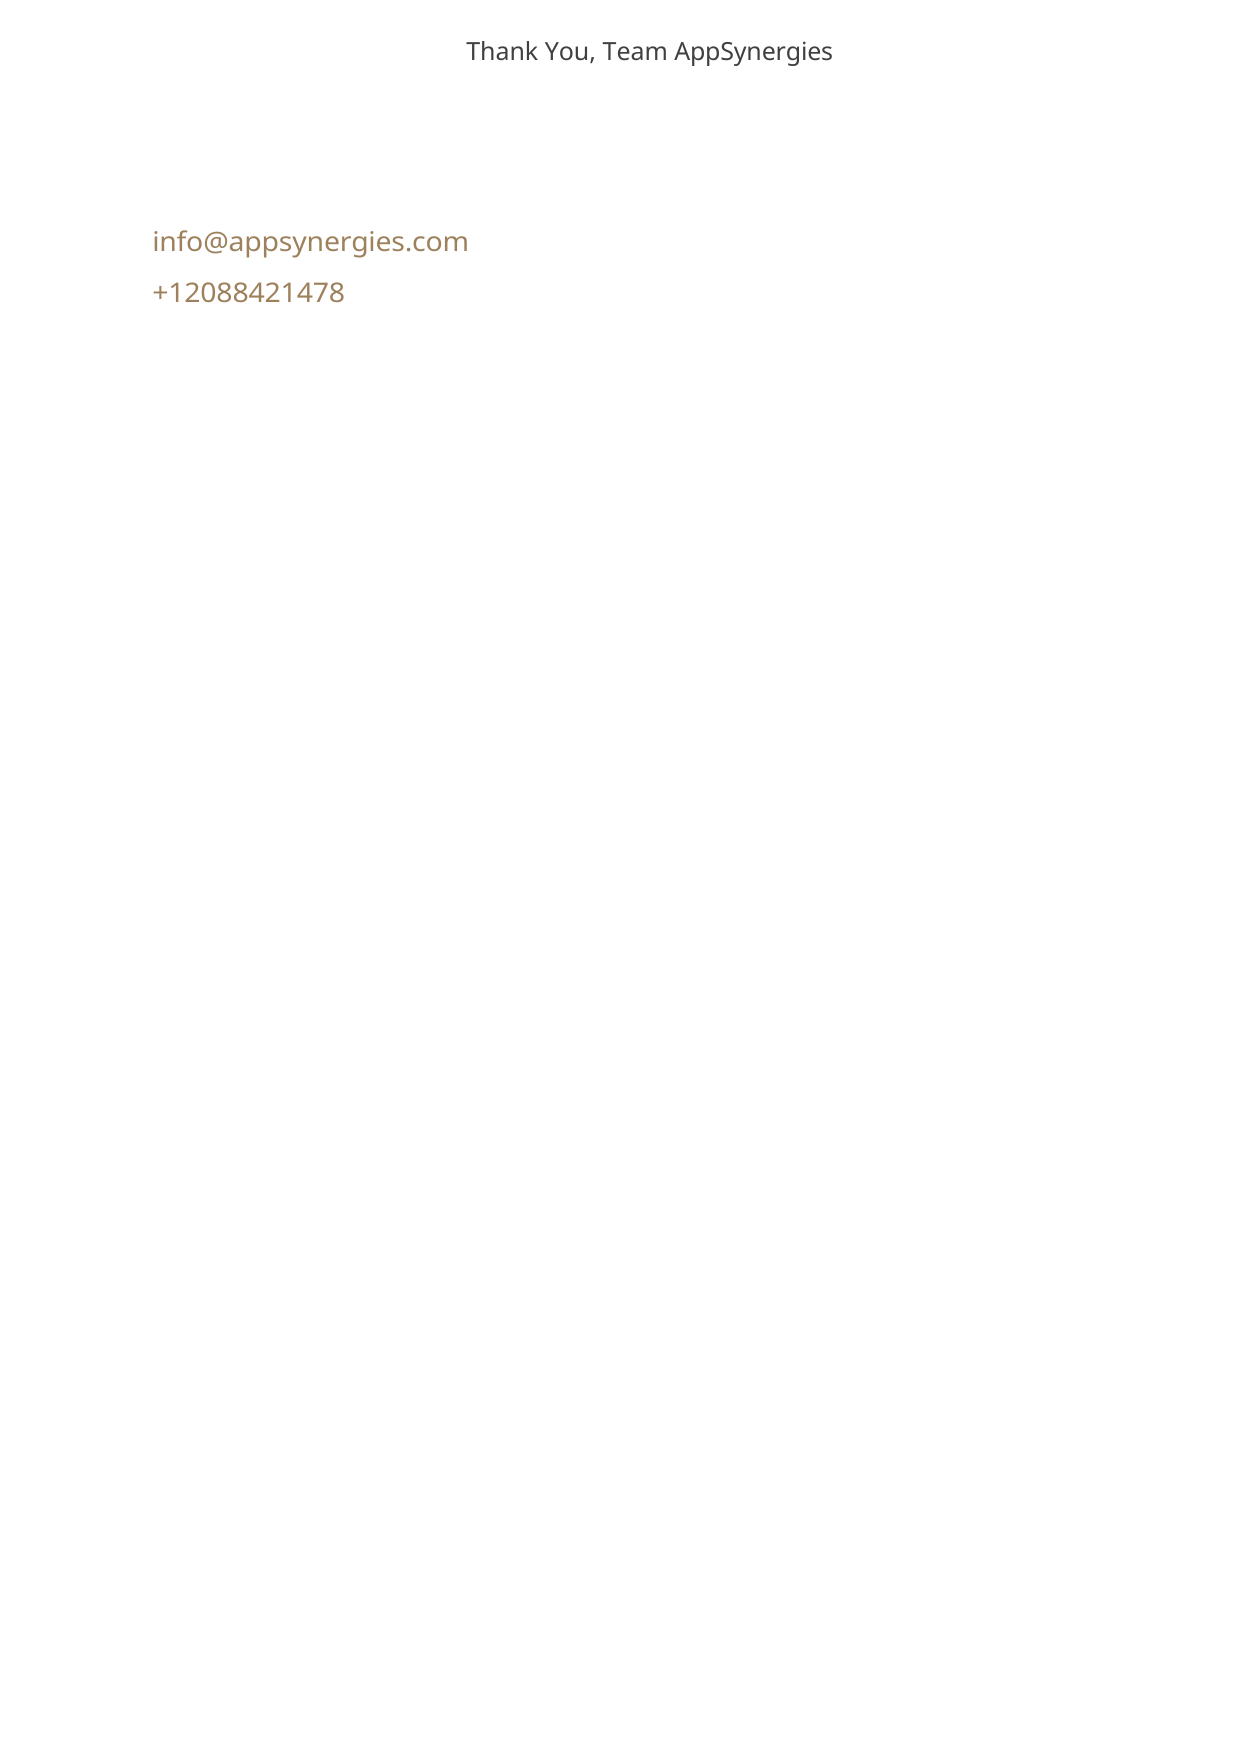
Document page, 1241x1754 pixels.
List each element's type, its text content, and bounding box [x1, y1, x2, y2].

text +12088421478 [152, 273, 1240, 310]
text Thank You, Team AppSynergies [118, 33, 1181, 67]
text info@appsynergies.com [152, 223, 1240, 260]
